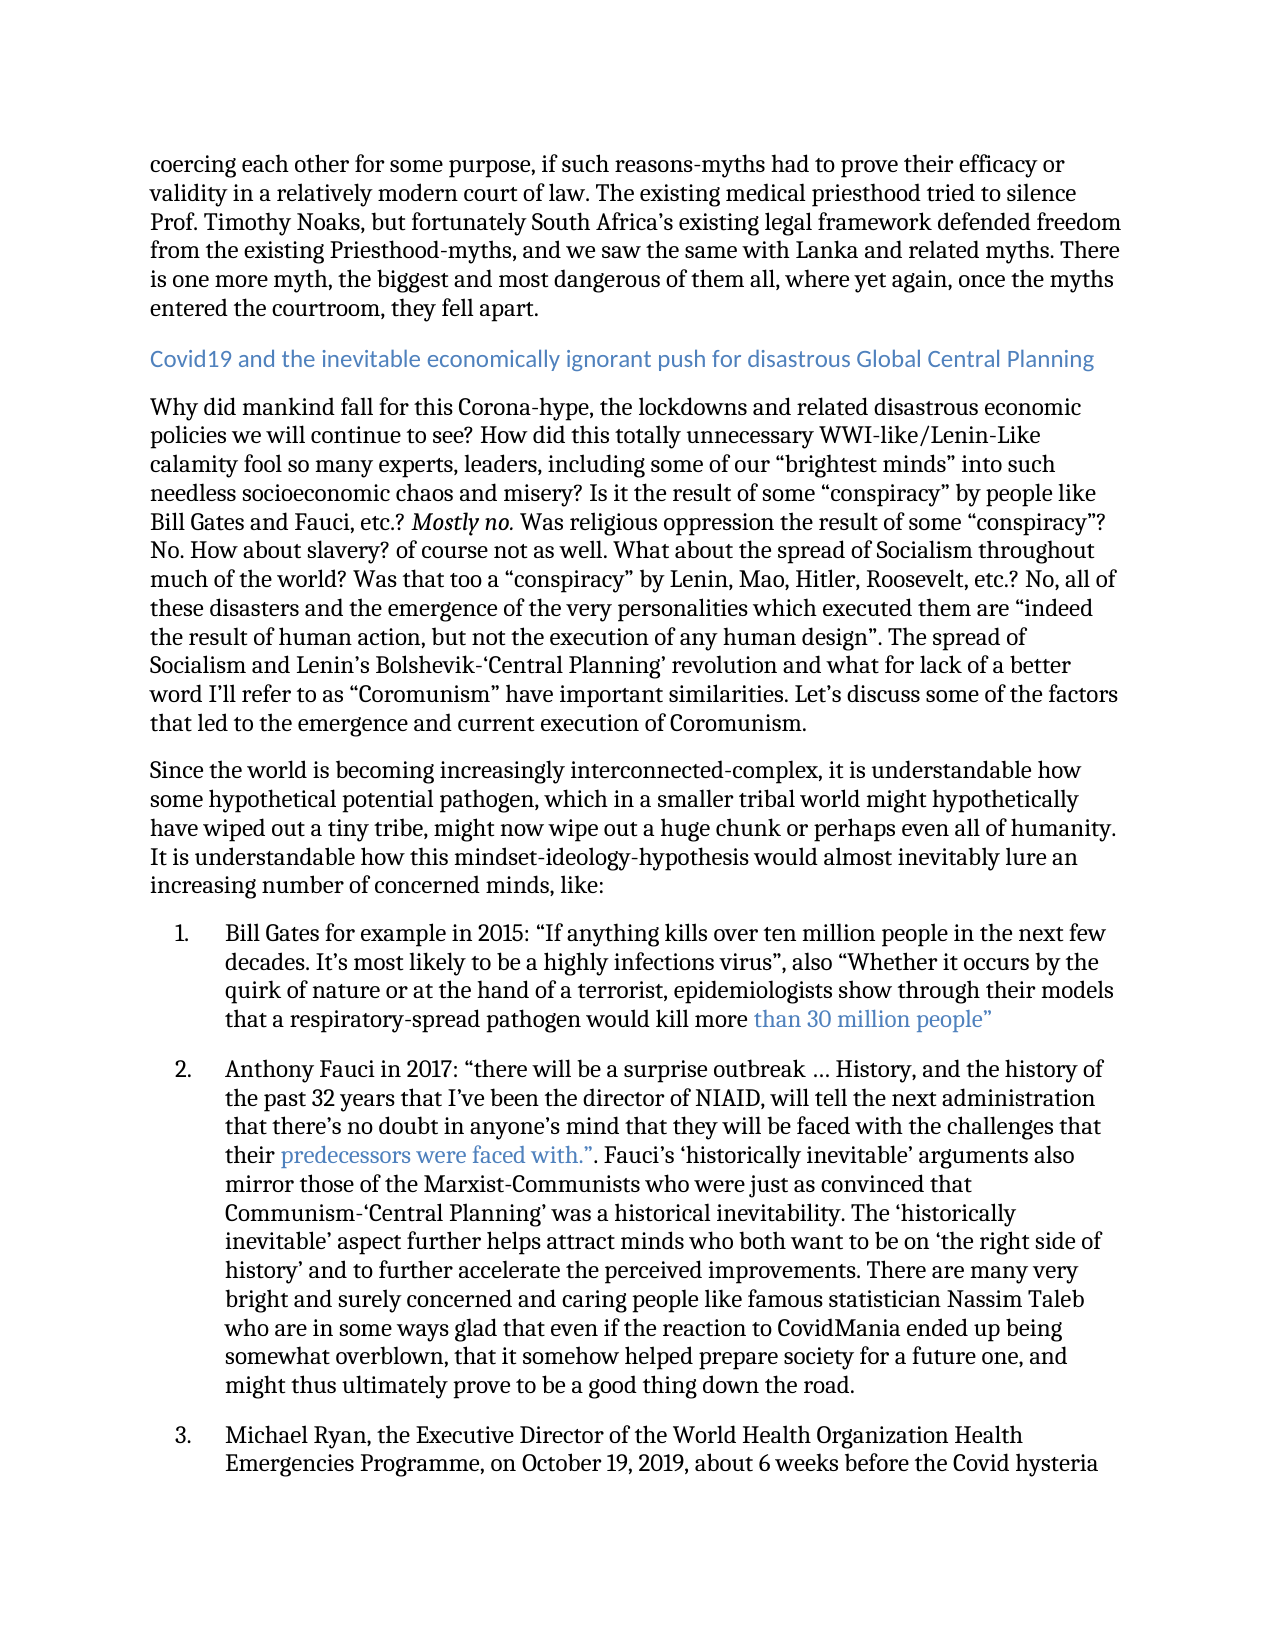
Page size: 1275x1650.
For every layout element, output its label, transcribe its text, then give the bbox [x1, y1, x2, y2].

text Since the world is becoming increasingly interconnected-complex, it is understandable how some hypothetical potential pathogen, which in a smaller tribal world might hypothetically have wiped out a tiny tribe, might now wipe out a huge chunk or perhaps even all of humanity. It is understandable how this mindset-ideology-hypothesis would almost inevitably lure an increasing number of concerned minds, like: [150, 756, 1125, 900]
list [175, 1421, 1125, 1478]
subtitle Covid19 and the inevitable economically ignorant push for disastrous Global Central Planning [150, 343, 1125, 374]
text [150, 150, 1125, 322]
list Anthony Fauci in 2017: “there will be a surprise outbreak … History, and the history of the past 32 years that I’ve been the director of NIAID, will tell the next administration that there’s no doubt in anyone’s mind that they will be faced with the challenges that their predecessors were faced with.”. Fauci’s ‘historically inevitable’ arguments also mirror those of the Marxist-Communists who were just as convinced that Communism-‘Central Planning’ was a historical inevitability. The ‘historically inevitable’ aspect further helps attract minds who both want to be on ‘the right side of history’ and to further accelerate the perceived improvements. There are many very bright and surely concerned and caring people like famous statistician Nassim Taleb who are in some ways glad that even if the reaction to CovidMania ended up being somewhat overblown, that it somehow helped prepare society for a future one, and might thus ultimately prove to be a good thing down the road. [175, 1055, 1125, 1400]
list Bill Gates for example in 2015: “If anything kills over ten million people in the next few decades. It’s most likely to be a highly infections virus”, also “Whether it occurs by the quirk of nature or at the hand of a terrorist, epidemiologists show through their models that a respiratory-spread pathogen would kill more than 30 million people” [175, 919, 1125, 1034]
text Why did mankind fall for this Corona-hype, the lockdowns and related disastrous economic policies we will continue to see? How did this totally unnecessary WWI-like/Lenin-Like calamity fool so many experts, leaders, including some of our “brightest minds” into such needless socioeconomic chaos and misery? Is it the result of some “conspiracy” by people like Bill Gates and Fauci, etc.? Mostly no. Was religious oppression the result of some “conspiracy”? No. How about slavery? of course not as well. What about the spread of Socialism throughout much of the world? Was that too a “conspiracy” by Lenin, Mao, Hitler, Roosevelt, etc.? No, all of these disasters and the emergence of the very personalities which executed them are “indeed the result of human action, but not the execution of any human design”. The spread of Socialism and Lenin’s Bolshevik-‘Central Planning’ revolution and what for lack of a better word I’ll refer to as “Coromunism” have important similarities. Let’s discuss some of the factors that led to the emergence and current execution of Coromunism. [150, 393, 1125, 738]
